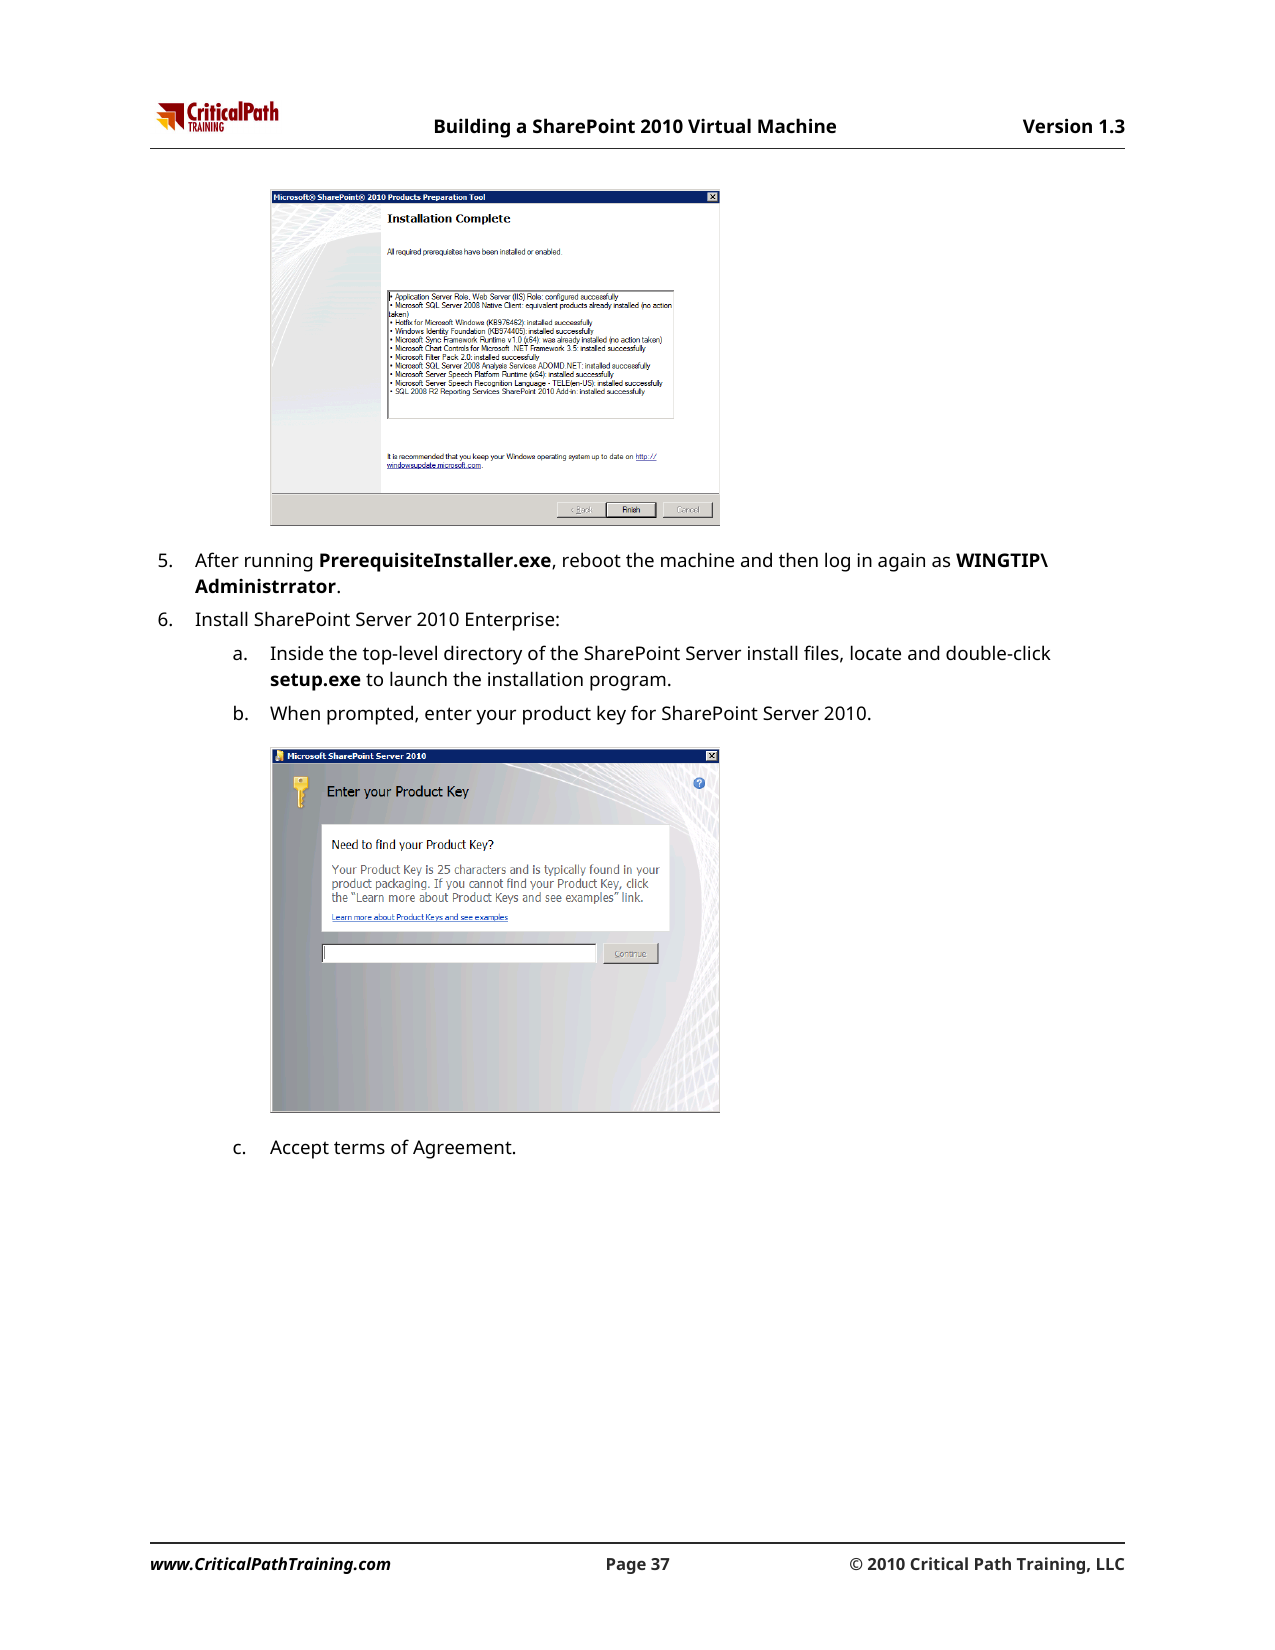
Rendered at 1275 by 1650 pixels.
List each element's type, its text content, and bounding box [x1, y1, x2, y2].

text After running PrerequisiteInstaller.exe, reboot the machine and then log in again as WINGTIP\Administrrator. [157, 547, 1125, 598]
picture [270, 747, 720, 1113]
text Install SharePoint Server 2010 Enterprise: [157, 607, 1125, 632]
list When prompted, enter your product key for SharePoint Server 2010. [232, 700, 1125, 726]
list Accept terms of Agreement. [232, 1134, 1125, 1160]
picture [270, 189, 720, 526]
picture [150, 100, 282, 134]
list Inside the top-level directory of the SharePoint Server install files, locate and double-click setup.exe to launch the installation program. [232, 641, 1125, 692]
